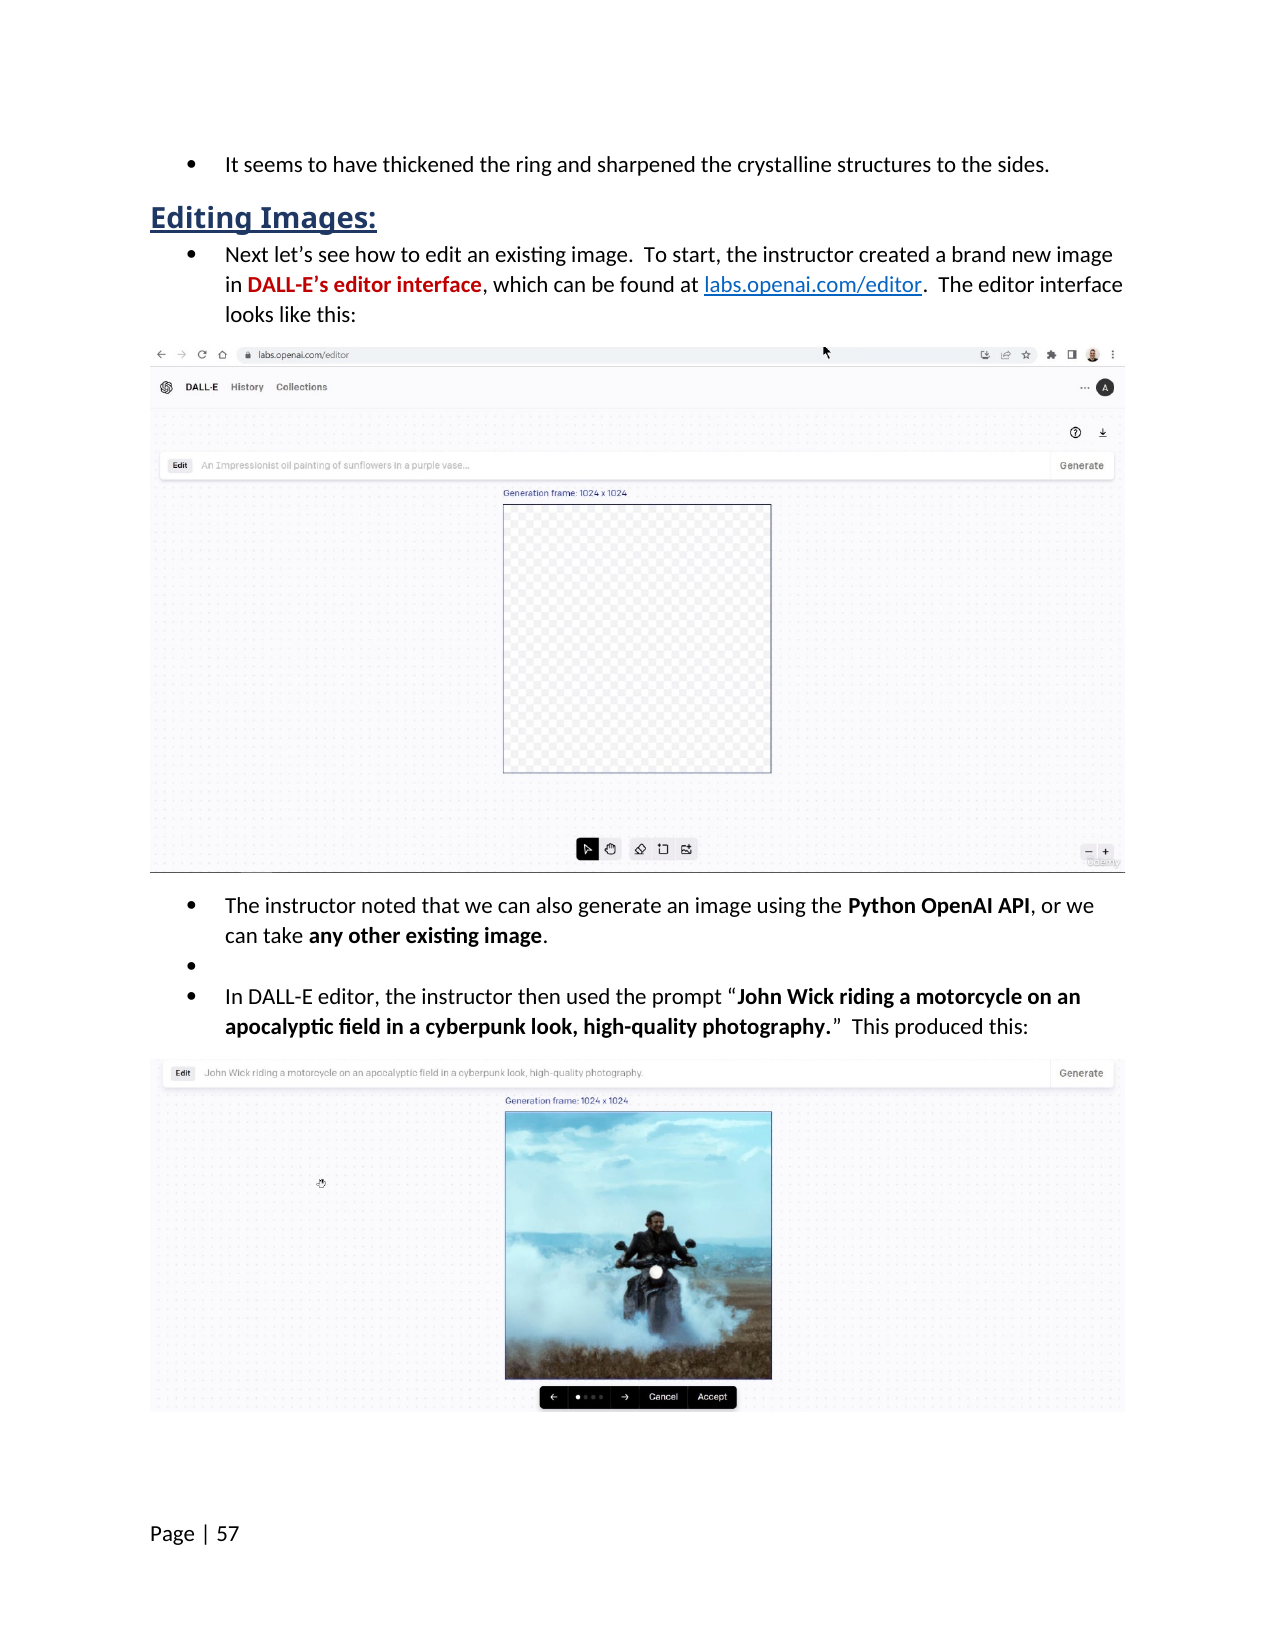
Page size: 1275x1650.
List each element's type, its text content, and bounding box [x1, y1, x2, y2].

list It seems to have thickened the ring and sharpened the crystalline structures to the sides. [187, 150, 1125, 178]
picture [150, 347, 1125, 873]
picture [150, 1059, 1125, 1412]
list Next let’s see how to edit an existing image. To start, the instructor created a brand new image in DALL-E’s editor interface, which can be found at labs.openai.com/editor. The editor interface looks like this: [187, 240, 1125, 328]
list In DALL-E editor, the instructor then used the prompt “John Wick riding a motorcycle on an apocalyptic field in a cyberpunk look, high-quality photography.” This produced this: [187, 982, 1125, 1040]
list The instructor noted that we can also generate an image using the Python OpenAI API, or we can take any other existing image. [187, 891, 1125, 949]
subtitle Editing Images: [150, 197, 1125, 237]
